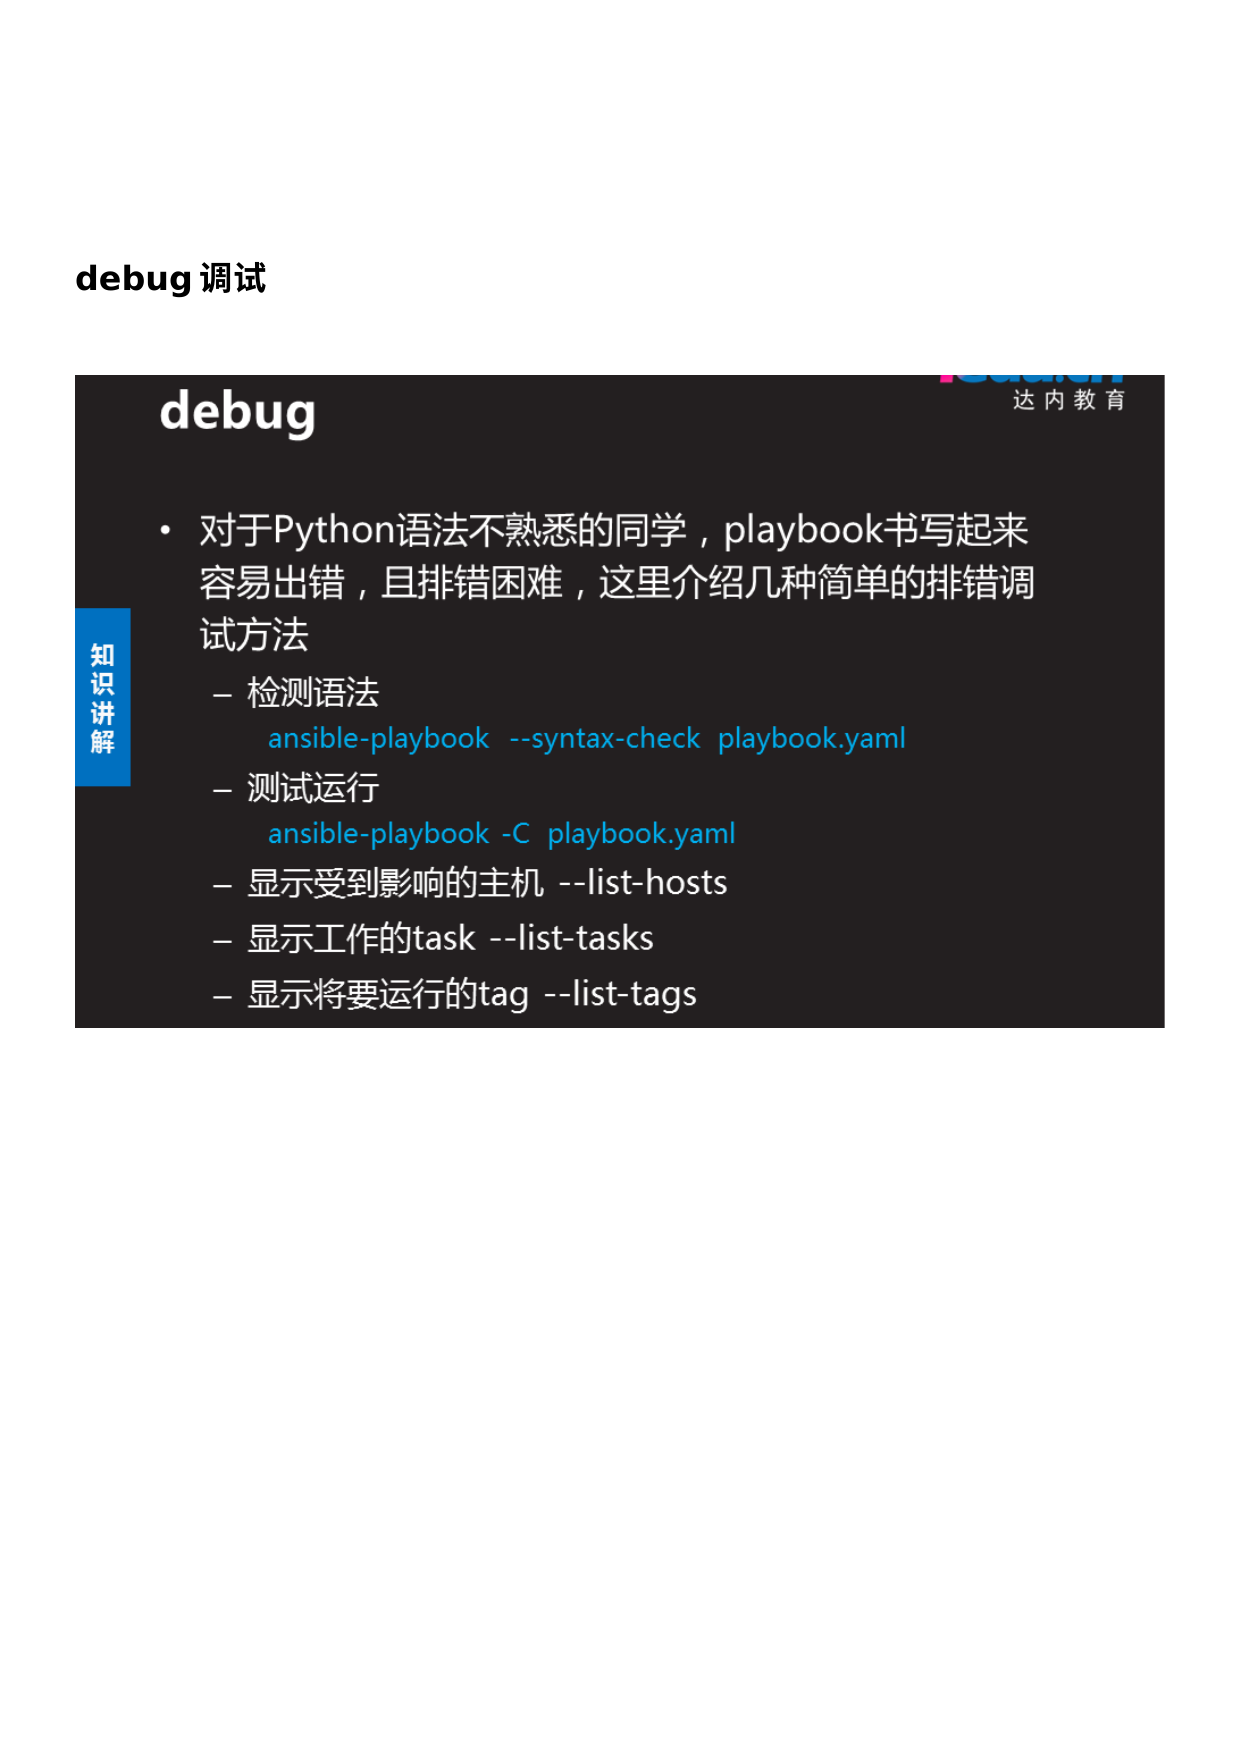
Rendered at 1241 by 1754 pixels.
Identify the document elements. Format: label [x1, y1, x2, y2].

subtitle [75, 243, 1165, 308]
picture [75, 375, 1165, 1028]
